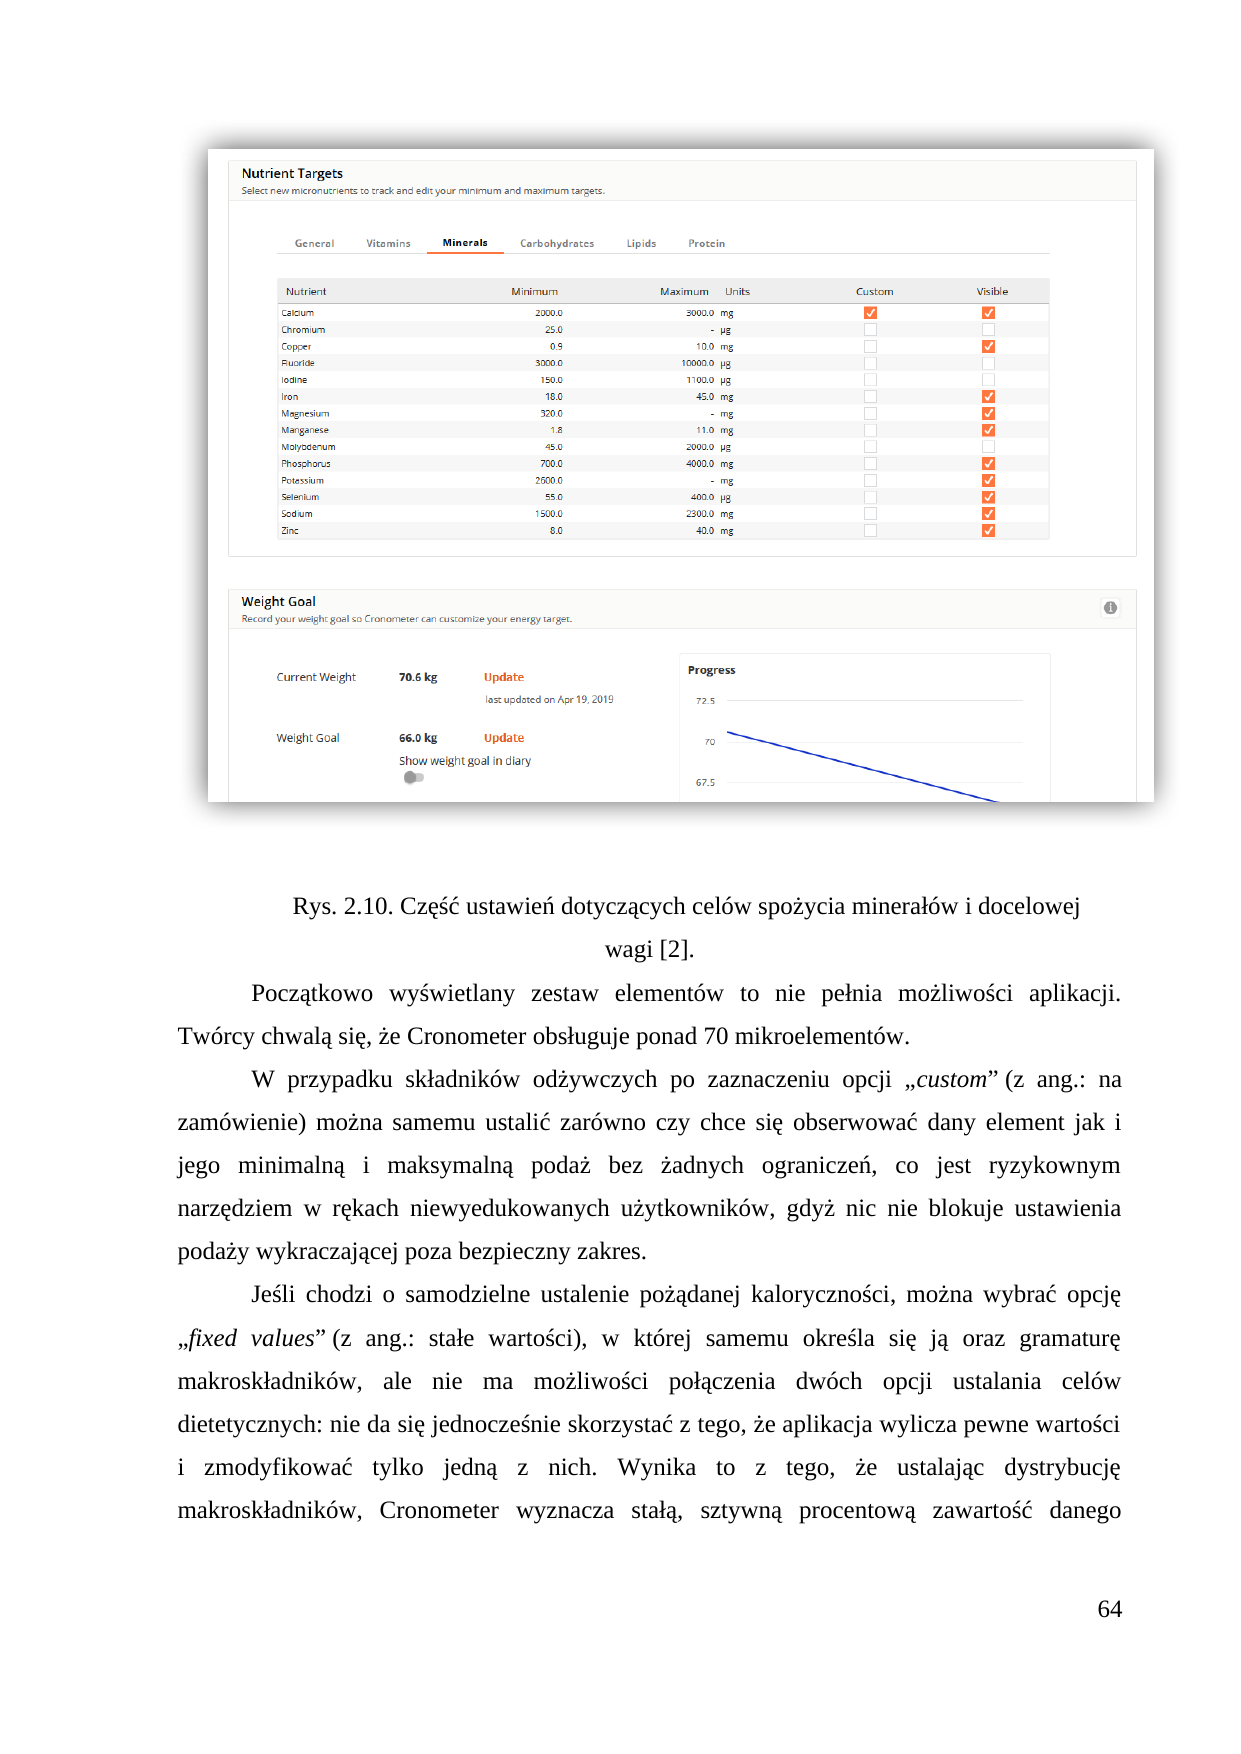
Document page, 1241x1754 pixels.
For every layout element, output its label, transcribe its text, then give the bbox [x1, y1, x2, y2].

text Początkowo wyświetlany zestaw elementów to nie pełnia możliwości aplikacji. Twórcy chwalą się, że Cronometer obsługuje ponad 70 mikroelementów. [177, 978, 1122, 1049]
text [177, 1279, 1122, 1524]
text W przypadku składników odżywczych po zaznaczeniu opcji „custom” (z ang.: na zamówienie) można samemu ustalić zarówno czy chce się obserwować dany element jak i jego minimalną i maksymalną podaż bez żadnych ograniczeń, co jest ryzykownym narzędziem w rękach niewyedukowanych użytkowników, gdyż nic nie blokuje ustawienia podaży wykraczającej poza bezpieczny zakres. [177, 1064, 1122, 1265]
picture [208, 149, 1154, 802]
text Rys. 2.10. Część ustawień dotyczących celów spożycia minerałów i docelowej wagi [2]. [177, 891, 1122, 963]
